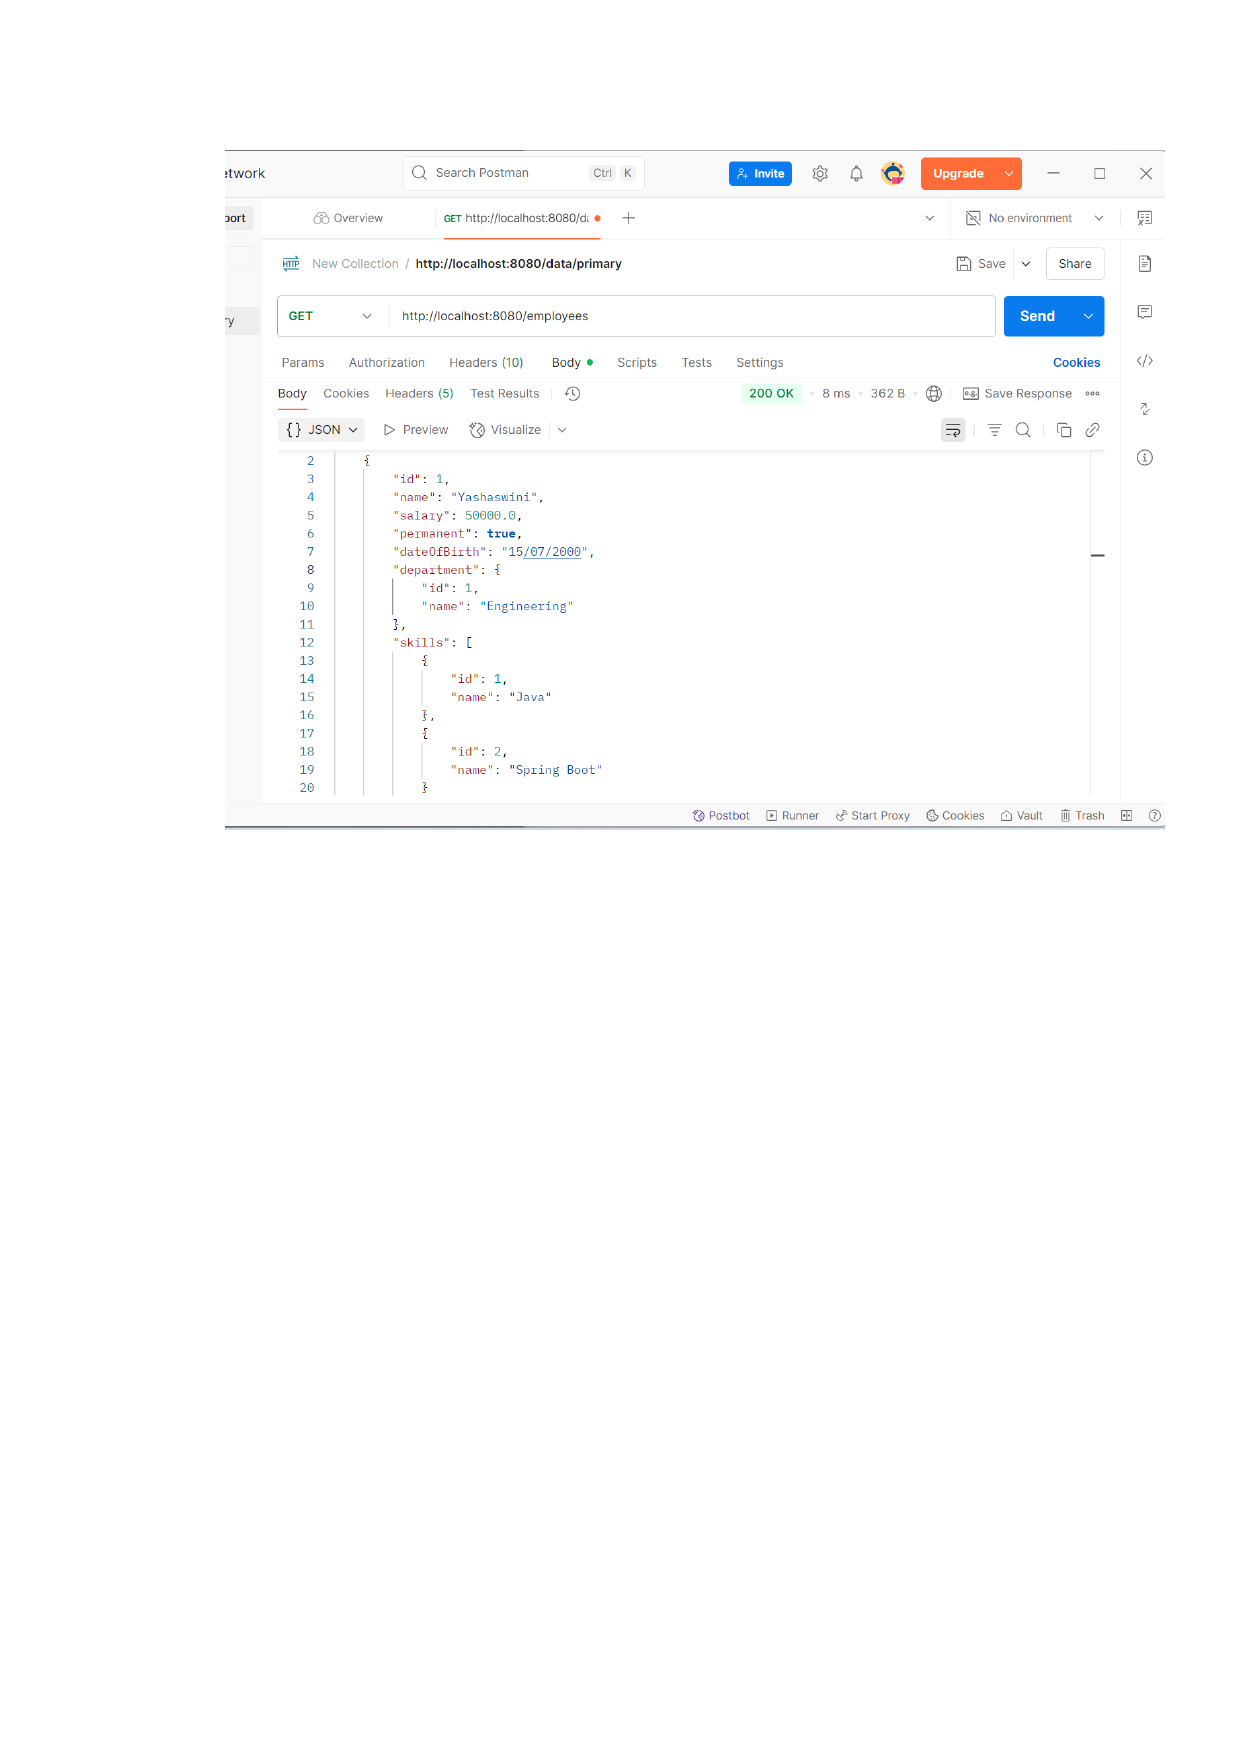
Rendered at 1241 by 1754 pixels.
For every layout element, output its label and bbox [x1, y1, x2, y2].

picture [225, 150, 1166, 830]
